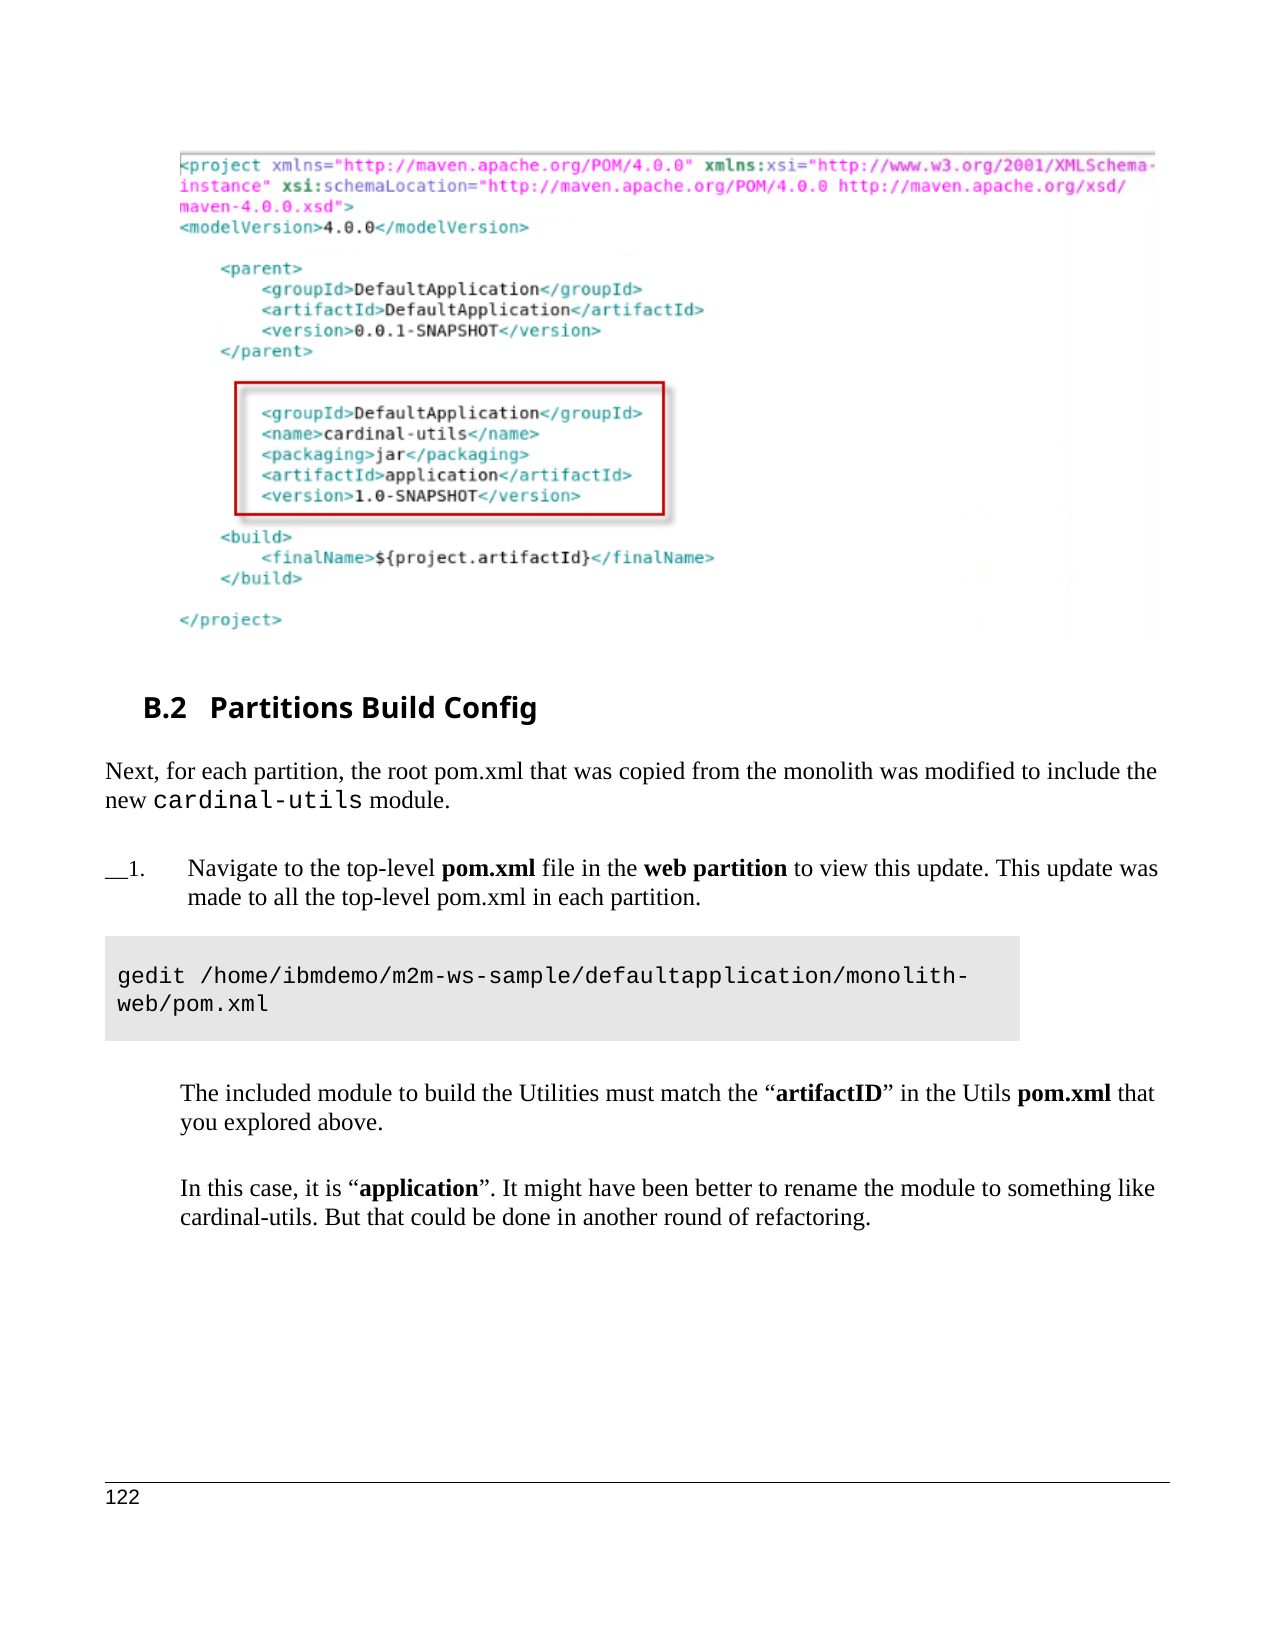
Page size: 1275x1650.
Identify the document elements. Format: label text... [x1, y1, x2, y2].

picture [180, 150, 1155, 638]
text In this case, it is “application”. It might have been better to rename the module to something like cardinal-utils. But that could be done in another round of refactoring. [180, 1173, 1170, 1231]
subtitle B.2 Partitions Build Config [142, 687, 1170, 727]
text Next, for each partition, the root pom.xml that was copied from the monolith was modified to include the new cardinal-utils module. [105, 756, 1170, 816]
table_header gedit /home/ibmdemo/m2m-ws-sample/defaultapplication/monolith-web/pom.xml [105, 936, 1020, 1041]
text The included module to build the Utilities must match the “artifactID” in the Utils pom.xml that you explored above. [180, 1078, 1170, 1136]
list Navigate to the top-level pom.xml file in the web partition to view this update. This update was made to all the top-level pom.xml in each partition. [105, 853, 1170, 911]
